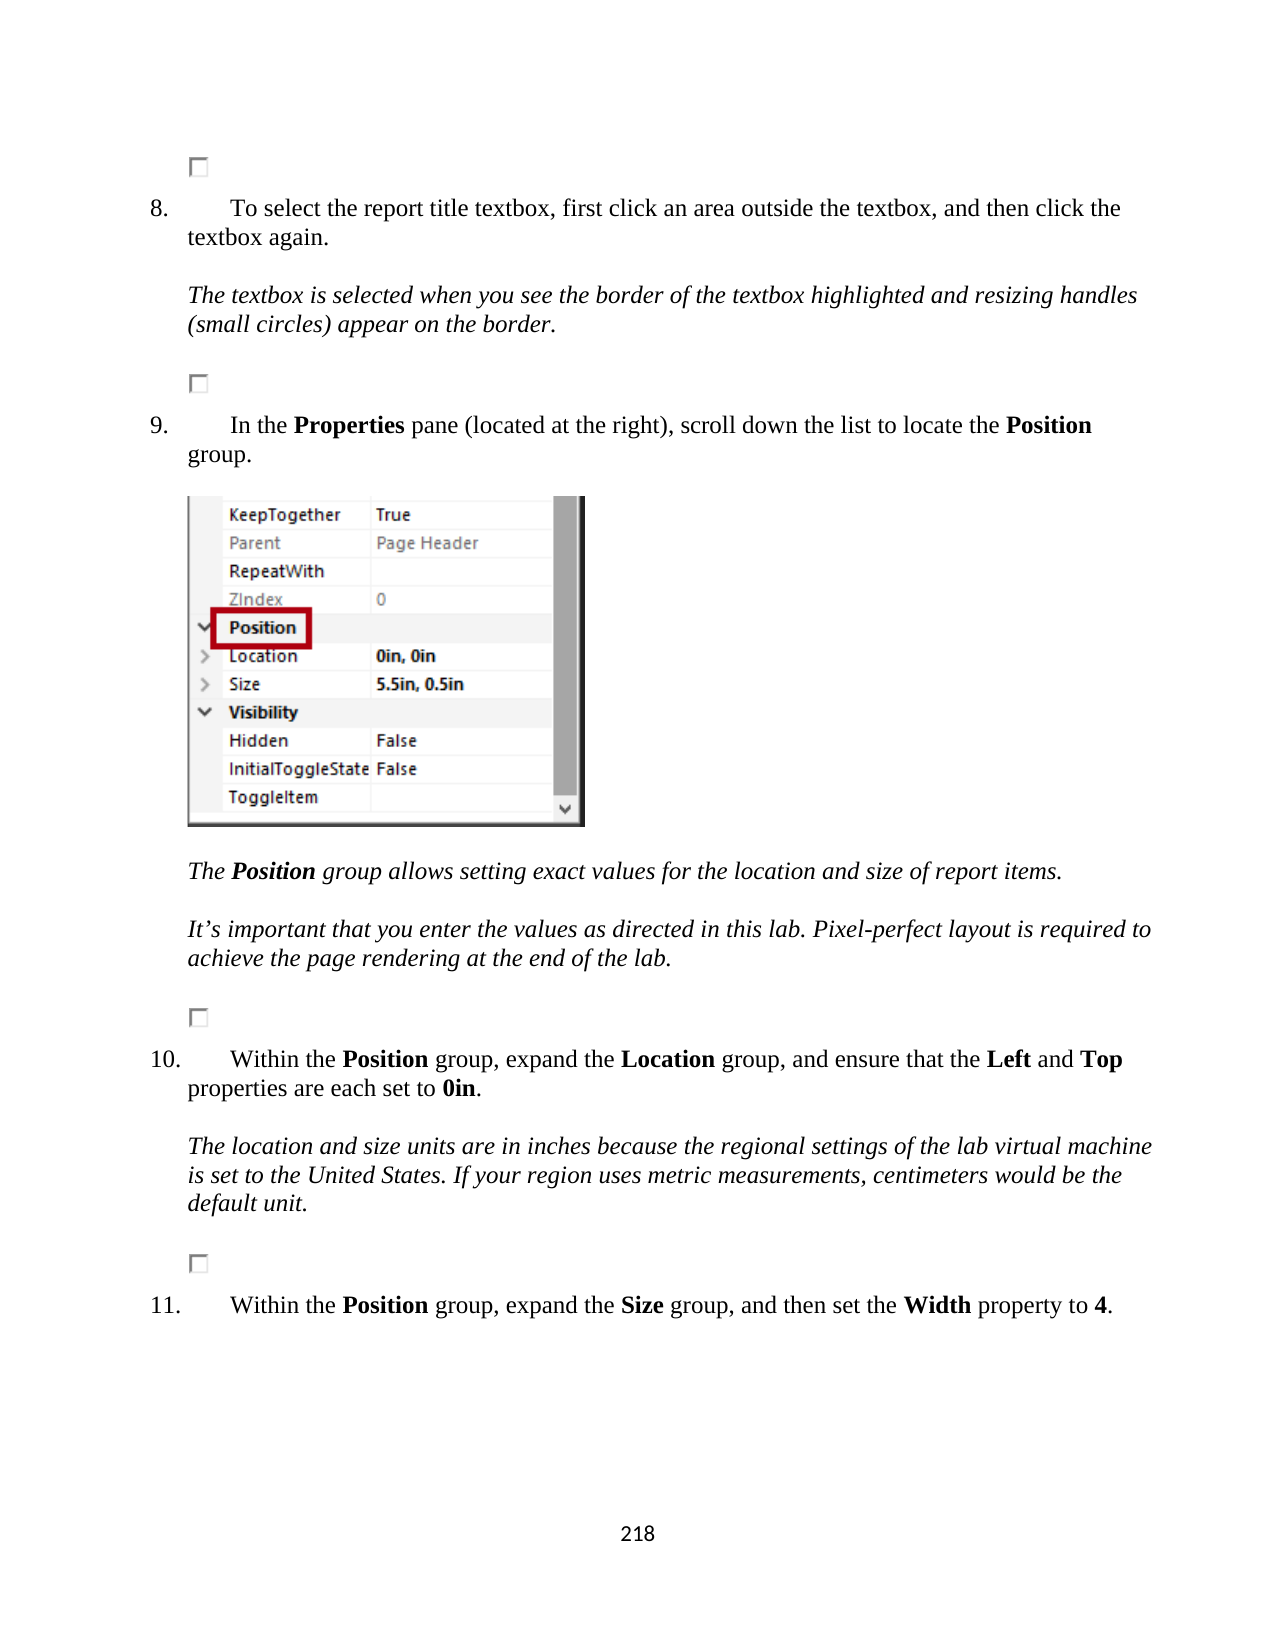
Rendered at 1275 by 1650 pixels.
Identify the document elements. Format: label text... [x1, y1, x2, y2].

picture [187, 496, 585, 827]
text The location and size units are in inches because the regional settings of the lab virtual machine is set to the United States. If your region uses metric measurements, centimeters would be the default unit. [187, 1131, 1162, 1217]
text The Position group allows setting exact values for the location and size of report items. [187, 856, 1162, 885]
text It’s important that you enter the values as directed in this lab. Pixel-perfect layout is required to achieve the page rendering at the end of the lab. [187, 914, 1162, 972]
list Within the Position group, expand the Size group, and then set the Width property to 4. [150, 1246, 1162, 1318]
list In the Properties pane (located at the right), scroll down the list to locate the Position group. [150, 367, 1162, 468]
text The textbox is selected when you see the border of the textbox highlighted and resizing handles (small circles) appear on the border. [187, 280, 1162, 338]
list Within the Position group, expand the Location group, and ensure that the Left and Top properties are each set to 0in. [150, 1001, 1162, 1102]
list To select the report title textbox, first click an area outside the textbox, and then click the textbox again. [150, 150, 1162, 251]
